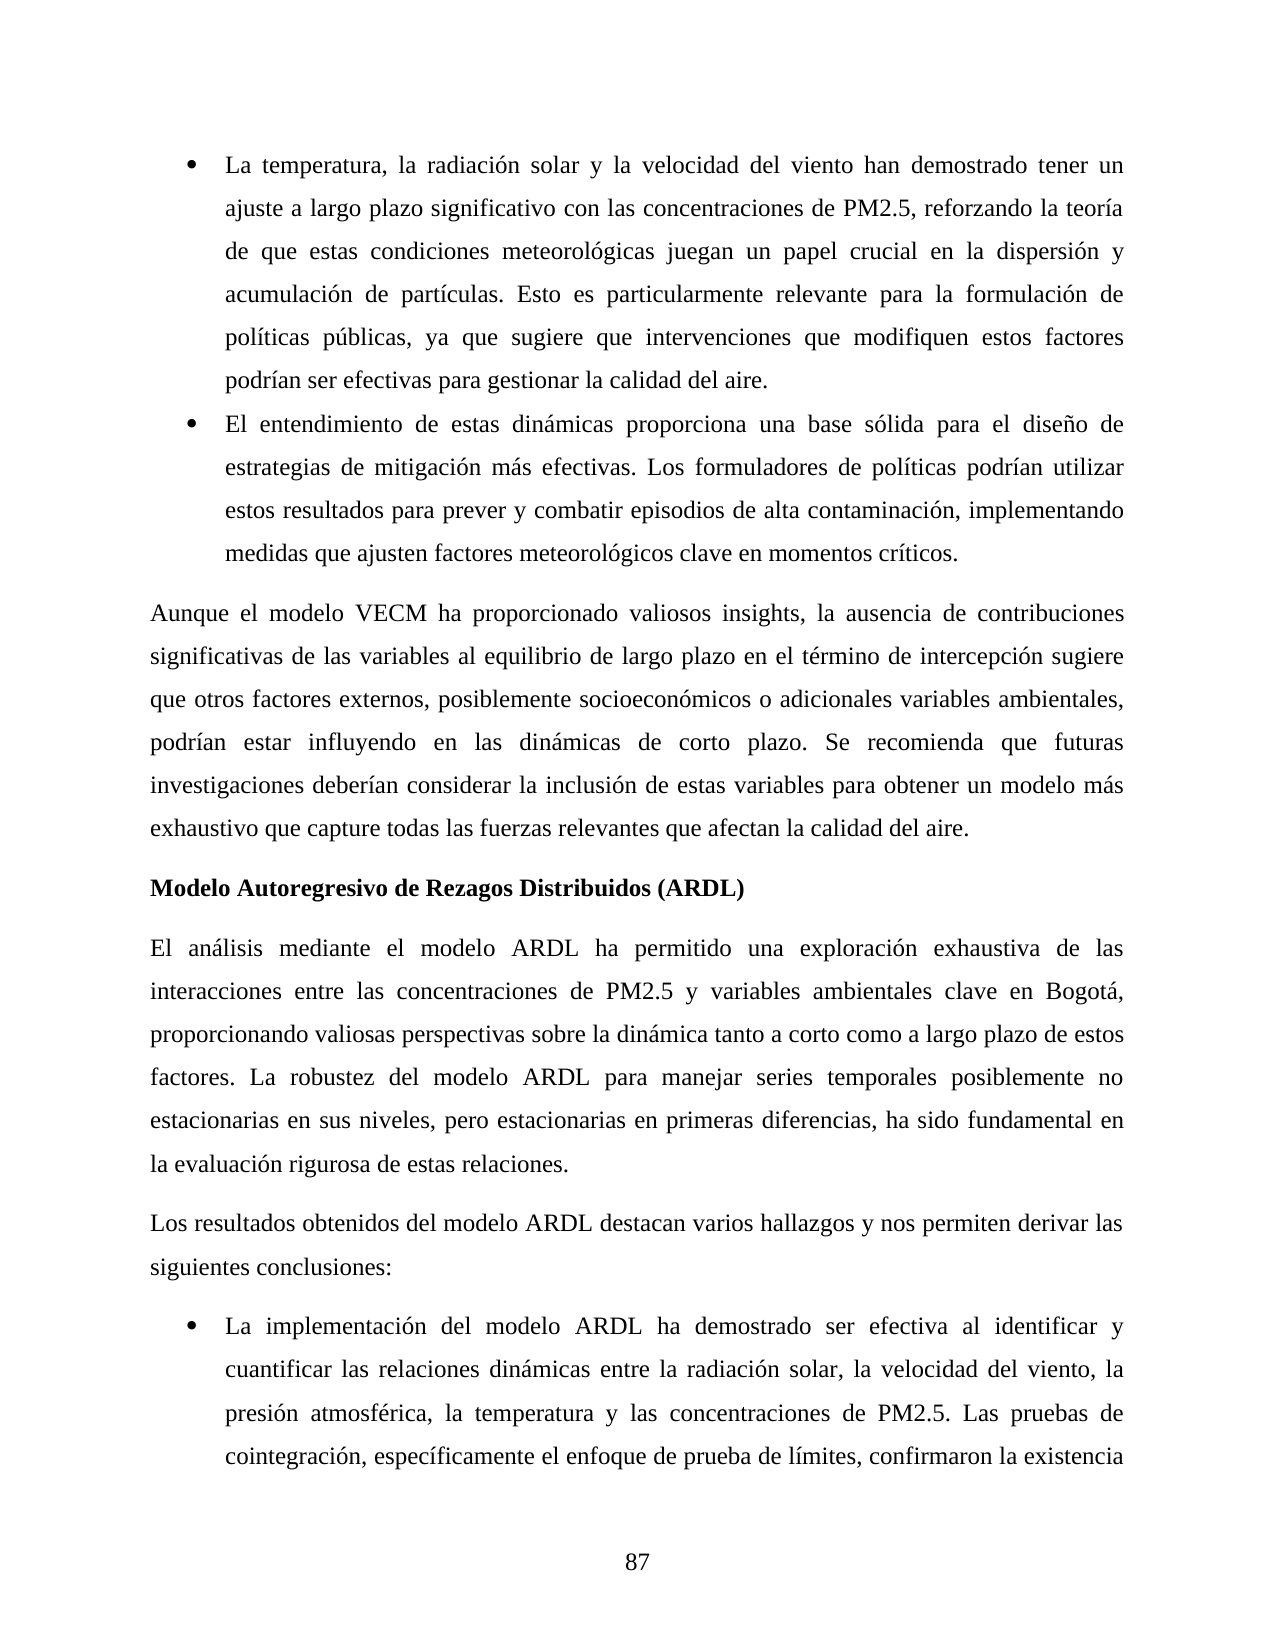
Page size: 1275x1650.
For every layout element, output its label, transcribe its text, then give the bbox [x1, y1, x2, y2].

text Modelo Autoregresivo de Rezagos Distribuidos (ARDL) [150, 873, 1125, 902]
list La temperatura, la radiación solar y la velocidad del viento han demostrado tener un ajuste a largo plazo significativo con las concentraciones de PM2.5, reforzando la teoría de que estas condiciones meteorológicas juegan un papel crucial en la dispersión y acumulación de partículas. Esto es particularmente relevante para la formulación de políticas públicas, ya que sugiere que intervenciones que modifiquen estos factores podrían ser efectivas para gestionar la calidad del aire. [187, 150, 1125, 394]
text Aunque el modelo VECM ha proporcionado valiosos insights, la ausencia de contribuciones significativas de las variables al equilibrio de largo plazo en el término de intercepción sugiere que otros factores externos, posiblemente socioeconómicos o adicionales variables ambientales, podrían estar influyendo en las dinámicas de corto plazo. Se recomienda que futuras investigaciones deberían considerar la inclusión de estas variables para obtener un modelo más exhaustivo que capture todas las fuerzas relevantes que afectan la calidad del aire. [150, 598, 1125, 842]
list El entendimiento de estas dinámicas proporciona una base sólida para el diseño de estrategias de mitigación más efectivas. Los formuladores de políticas podrían utilizar estos resultados para prever y combatir episodios de alta contaminación, implementando medidas que ajusten factores meteorológicos clave en momentos críticos. [187, 409, 1125, 567]
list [187, 1311, 1125, 1469]
text Los resultados obtenidos del modelo ARDL destacan varios hallazgos y nos permiten derivar las siguientes conclusiones: [150, 1208, 1125, 1280]
text El análisis mediante el modelo ARDL ha permitido una exploración exhaustiva de las interacciones entre las concentraciones de PM2.5 y variables ambientales clave en Bogotá, proporcionando valiosas perspectivas sobre la dinámica tanto a corto como a largo plazo de estos factores. La robustez del modelo ARDL para manejar series temporales posiblemente no estacionarias en sus niveles, pero estacionarias en primeras diferencias, ha sido fundamental en la evaluación rigurosa de estas relaciones. [150, 933, 1125, 1177]
